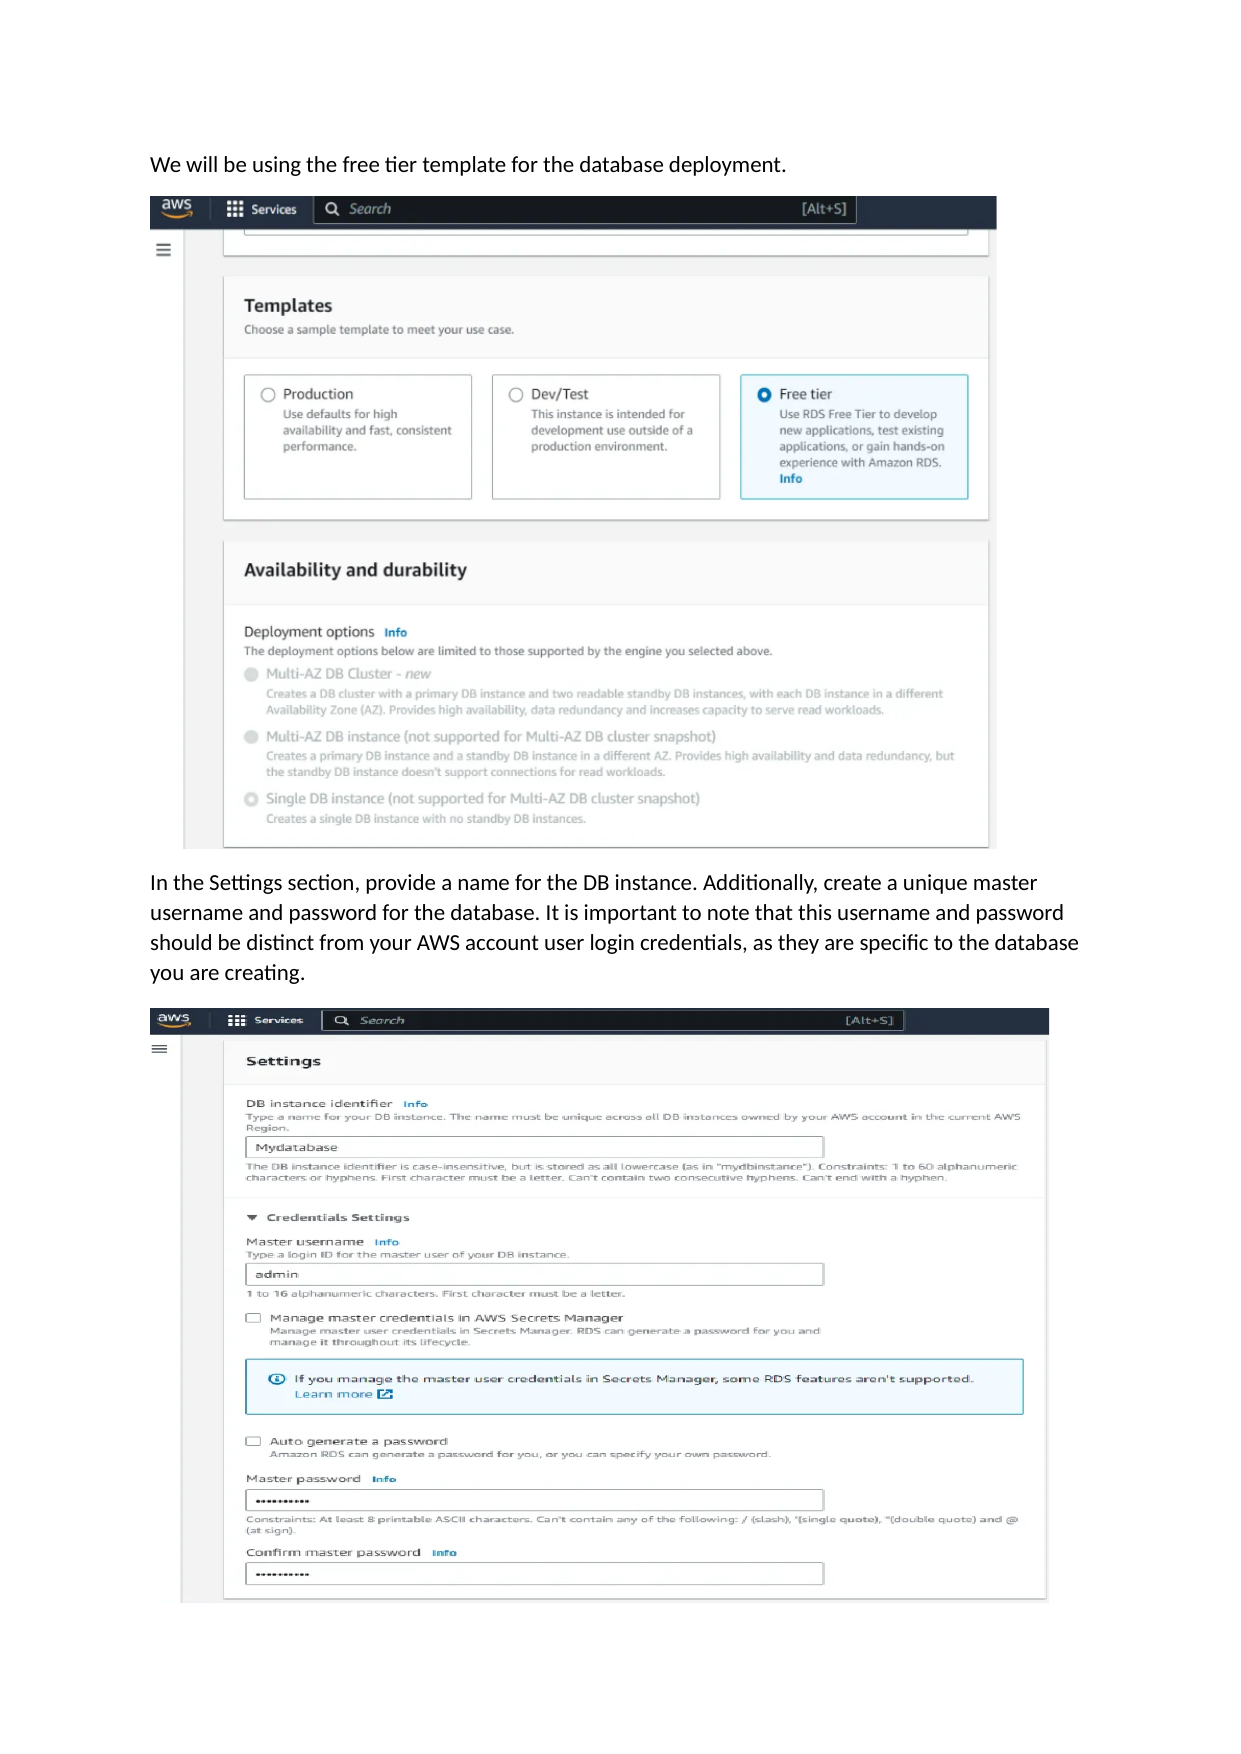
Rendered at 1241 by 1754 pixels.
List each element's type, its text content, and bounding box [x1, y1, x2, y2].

text We will be using the free tier template for the database deployment. [150, 150, 1090, 178]
text In the Settings section, provide a name for the DB instance. Additionally, create a unique master username and password for the database. It is important to note that this username and password should be distinct from your AWS account user login credentials, as they are specific to the database you are creating. [150, 868, 1090, 987]
picture [150, 1005, 1050, 1603]
picture [150, 196, 1055, 849]
